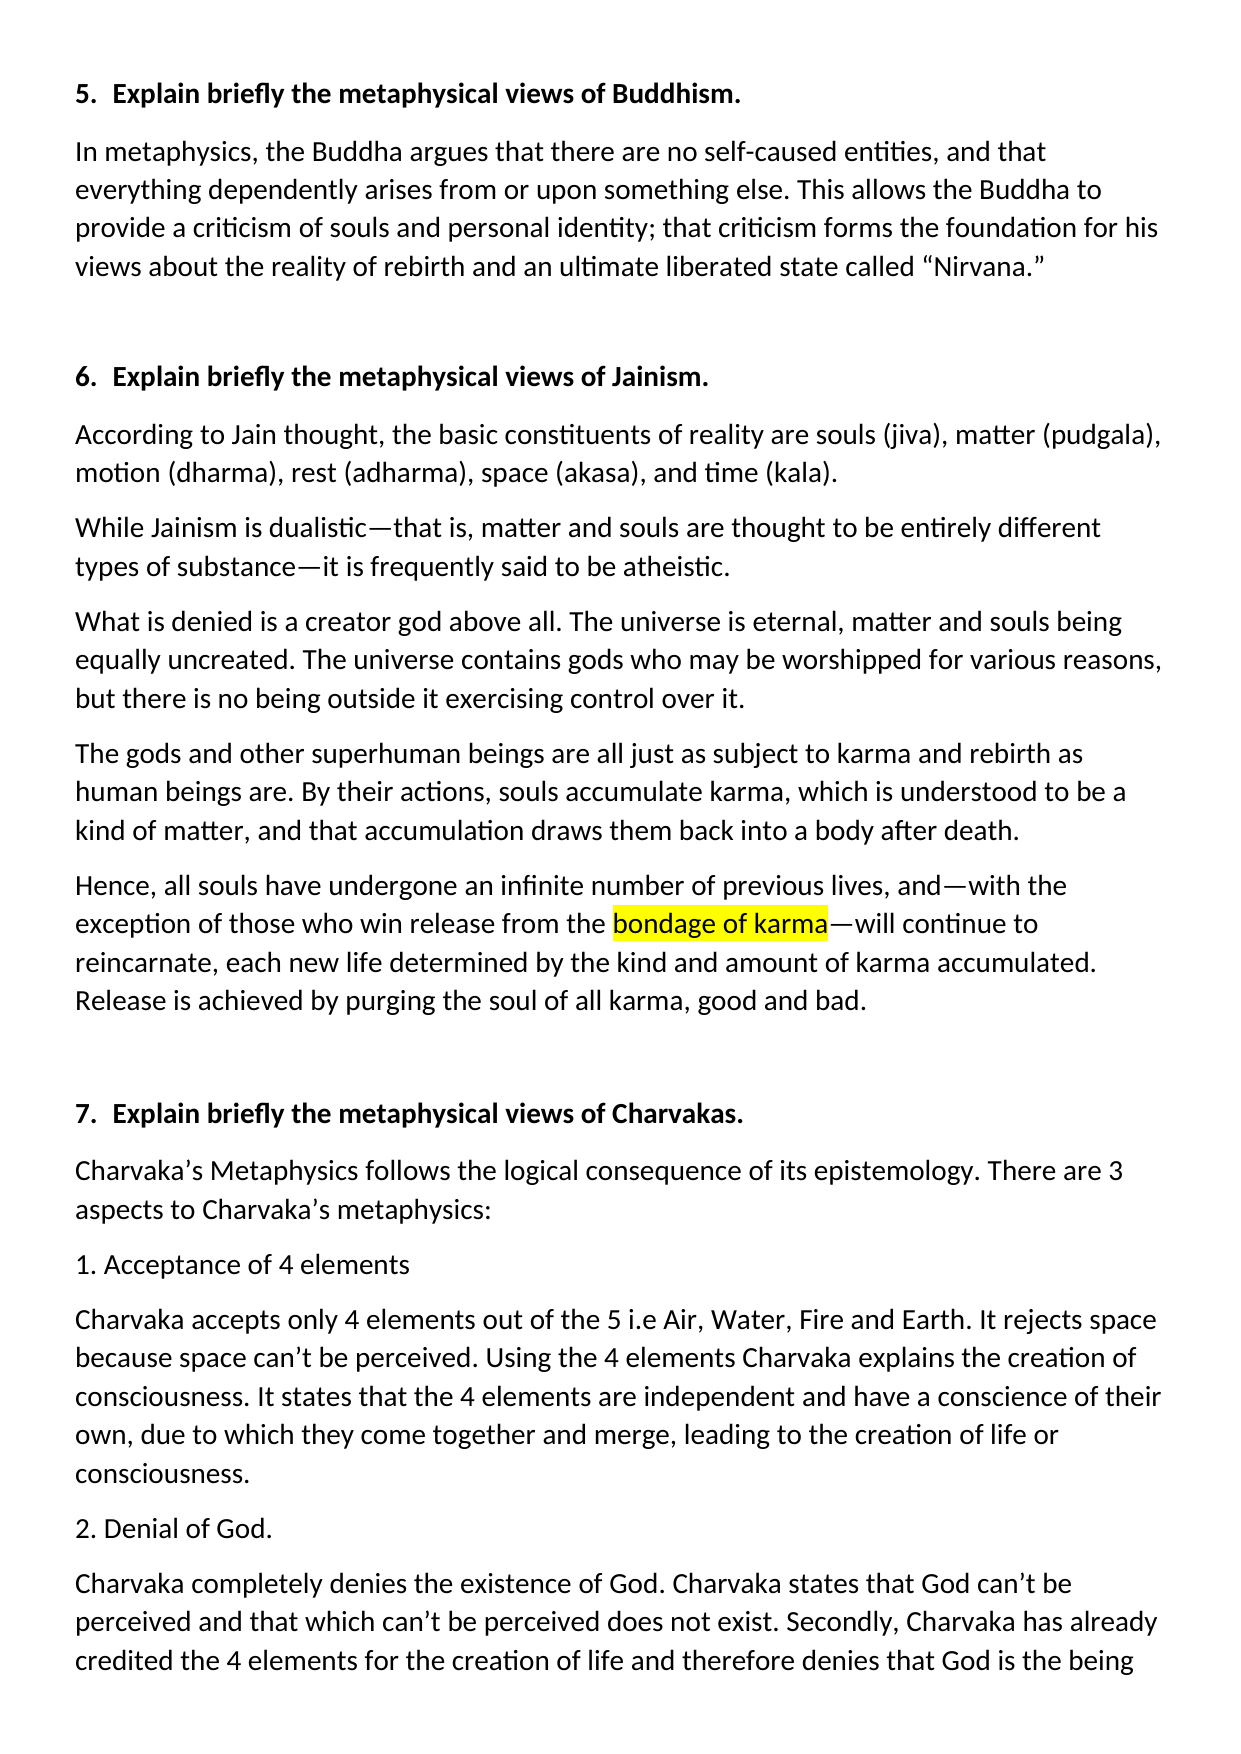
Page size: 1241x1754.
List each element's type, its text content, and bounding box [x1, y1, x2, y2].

text In metaphysics, the Buddha argues that there are no self-caused entities, and that everything dependently arises from or upon something else. This allows the Buddha to provide a criticism of souls and personal identity; that criticism forms the foundation for his views about the reality of rebirth and an ultimate liberated state called “Nirvana.” [75, 133, 1165, 283]
text What is denied is a creator god above all. The universe is eternal, matter and souls being equally uncreated. The universe contains gods who may be worshipped for various reasons, but there is no being outside it exercising control over it. [75, 603, 1165, 715]
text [75, 1565, 1165, 1677]
list Explain briefly the metaphysical views of Charvakas. [75, 1095, 1165, 1130]
text According to Jain thought, the basic constituents of reality are souls (jiva), matter (pudgala), motion (dharma), rest (adharma), space (akasa), and time (kala). [75, 416, 1165, 490]
text 2. Denial of God. [75, 1510, 1165, 1546]
text 1. Acceptance of 4 elements [75, 1246, 1165, 1282]
text Charvaka’s Metaphysics follows the logical consequence of its epistemology. There are 3 aspects to Charvaka’s metaphysics: [75, 1152, 1165, 1226]
text Charvaka accepts only 4 elements out of the 5 i.e Air, Water, Fire and Earth. It rejects space because space can’t be perceived. Using the 4 elements Charvaka explains the creation of consciousness. It states that the 4 elements are independent and have a conscience of their own, due to which they come together and merge, leading to the creation of life or consciousness. [75, 1301, 1165, 1490]
text While Jainism is dualistic—that is, matter and souls are thought to be entirely different types of substance—it is frequently said to be atheistic. [75, 509, 1165, 583]
list Explain briefly the metaphysical views of Jainism. [75, 358, 1165, 394]
text The gods and other superhuman beings are all just as subject to karma and rebirth as human beings are. By their actions, souls accumulate karma, which is understood to be a kind of matter, and that accumulation draws them back into a body after death. [75, 735, 1165, 847]
list Explain briefly the metaphysical views of Buddhism. [75, 75, 1165, 111]
text Hence, all souls have undergone an infinite number of previous lives, and—with the exception of those who win release from the bondage of karma—will continue to reincarnate, each new life determined by the kind and amount of karma accumulated. Release is achieved by purging the soul of all karma, good and bad. [75, 867, 1165, 1018]
